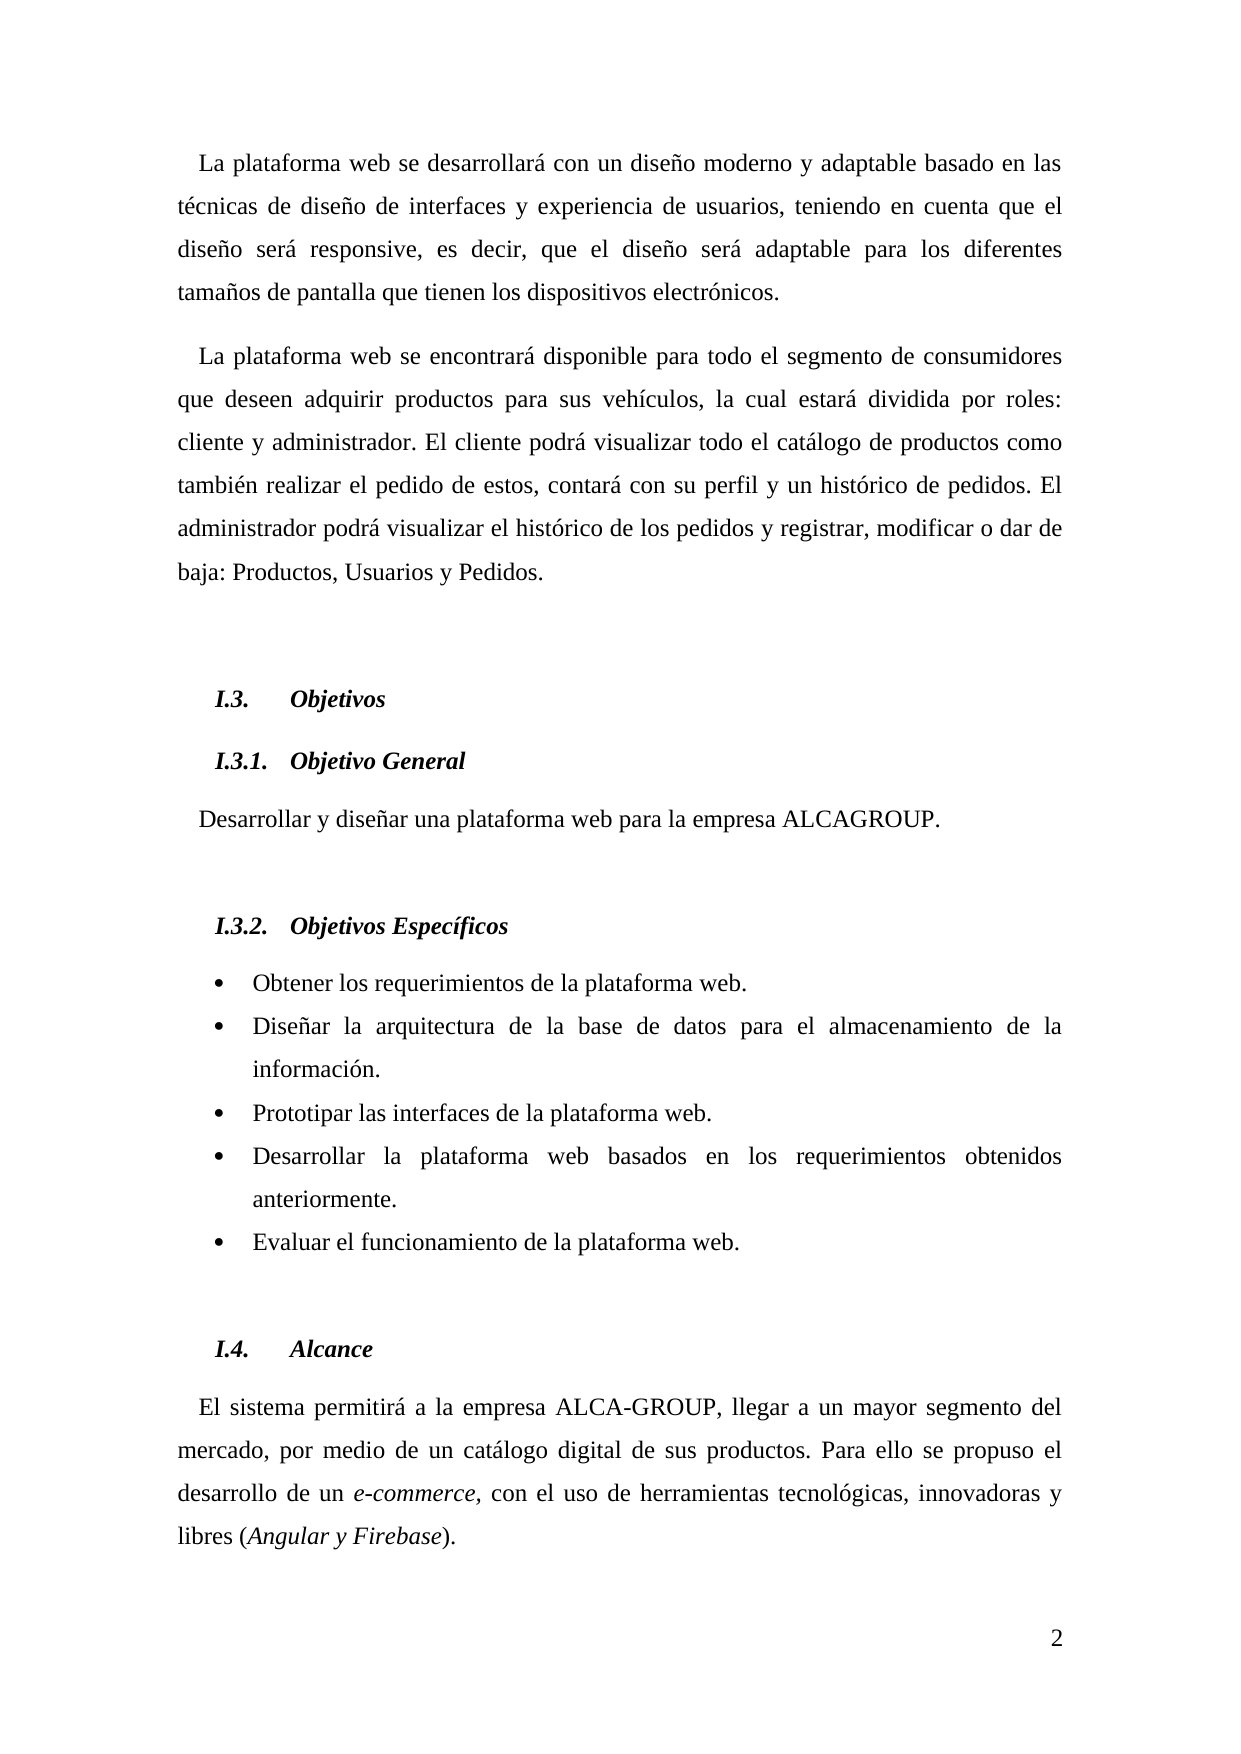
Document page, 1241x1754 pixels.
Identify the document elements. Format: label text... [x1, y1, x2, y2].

text La plataforma web se encontrará disponible para todo el segmento de consumidores que deseen adquirir productos para sus vehículos, la cual estará dividida por roles: cliente y administrador. El cliente podrá visualizar todo el catálogo de productos como también realizar el pedido de estos, contará con su perfil y un histórico de pedidos. El administrador podrá visualizar el histórico de los pedidos y registrar, modificar o dar de baja: Productos, Usuarios y Pedidos. [177, 341, 1063, 585]
subtitle Objetivos [215, 684, 1063, 713]
subtitle Alcance [215, 1334, 1063, 1363]
list Diseñar la arquitectura de la base de datos para el almacenamiento de la información. [215, 1011, 1063, 1083]
list Prototipar las interfaces de la plataforma web. [215, 1098, 1063, 1126]
text La plataforma web se desarrollará con un diseño moderno y adaptable basado en las técnicas de diseño de interfaces y experiencia de usuarios, teniendo en cuenta que el diseño será responsive, es decir, que el diseño será adaptable para los diferentes tamaños de pantalla que tienen los dispositivos electrónicos. [177, 148, 1063, 306]
list Desarrollar la plataforma web basados en los requerimientos obtenidos anteriormente. [215, 1141, 1063, 1213]
subtitle Objetivos Específicos [215, 911, 1063, 939]
list Obtener los requerimientos de la plataforma web. [215, 968, 1063, 997]
list Evaluar el funcionamiento de la plataforma web. [215, 1227, 1063, 1256]
subtitle Objetivo General [215, 746, 1063, 775]
text El sistema permitirá a la empresa ALCA-GROUP, llegar a un mayor segmento del mercado, por medio de un catálogo digital de sus productos. Para ello se propuso el desarrollo de un e-commerce, con el uso de herramientas tecnológicas, innovadoras y libres (Angular y Firebase). [177, 1392, 1063, 1550]
text Desarrollar y diseñar una plataforma web para la empresa ALCAGROUP. [177, 804, 1063, 832]
